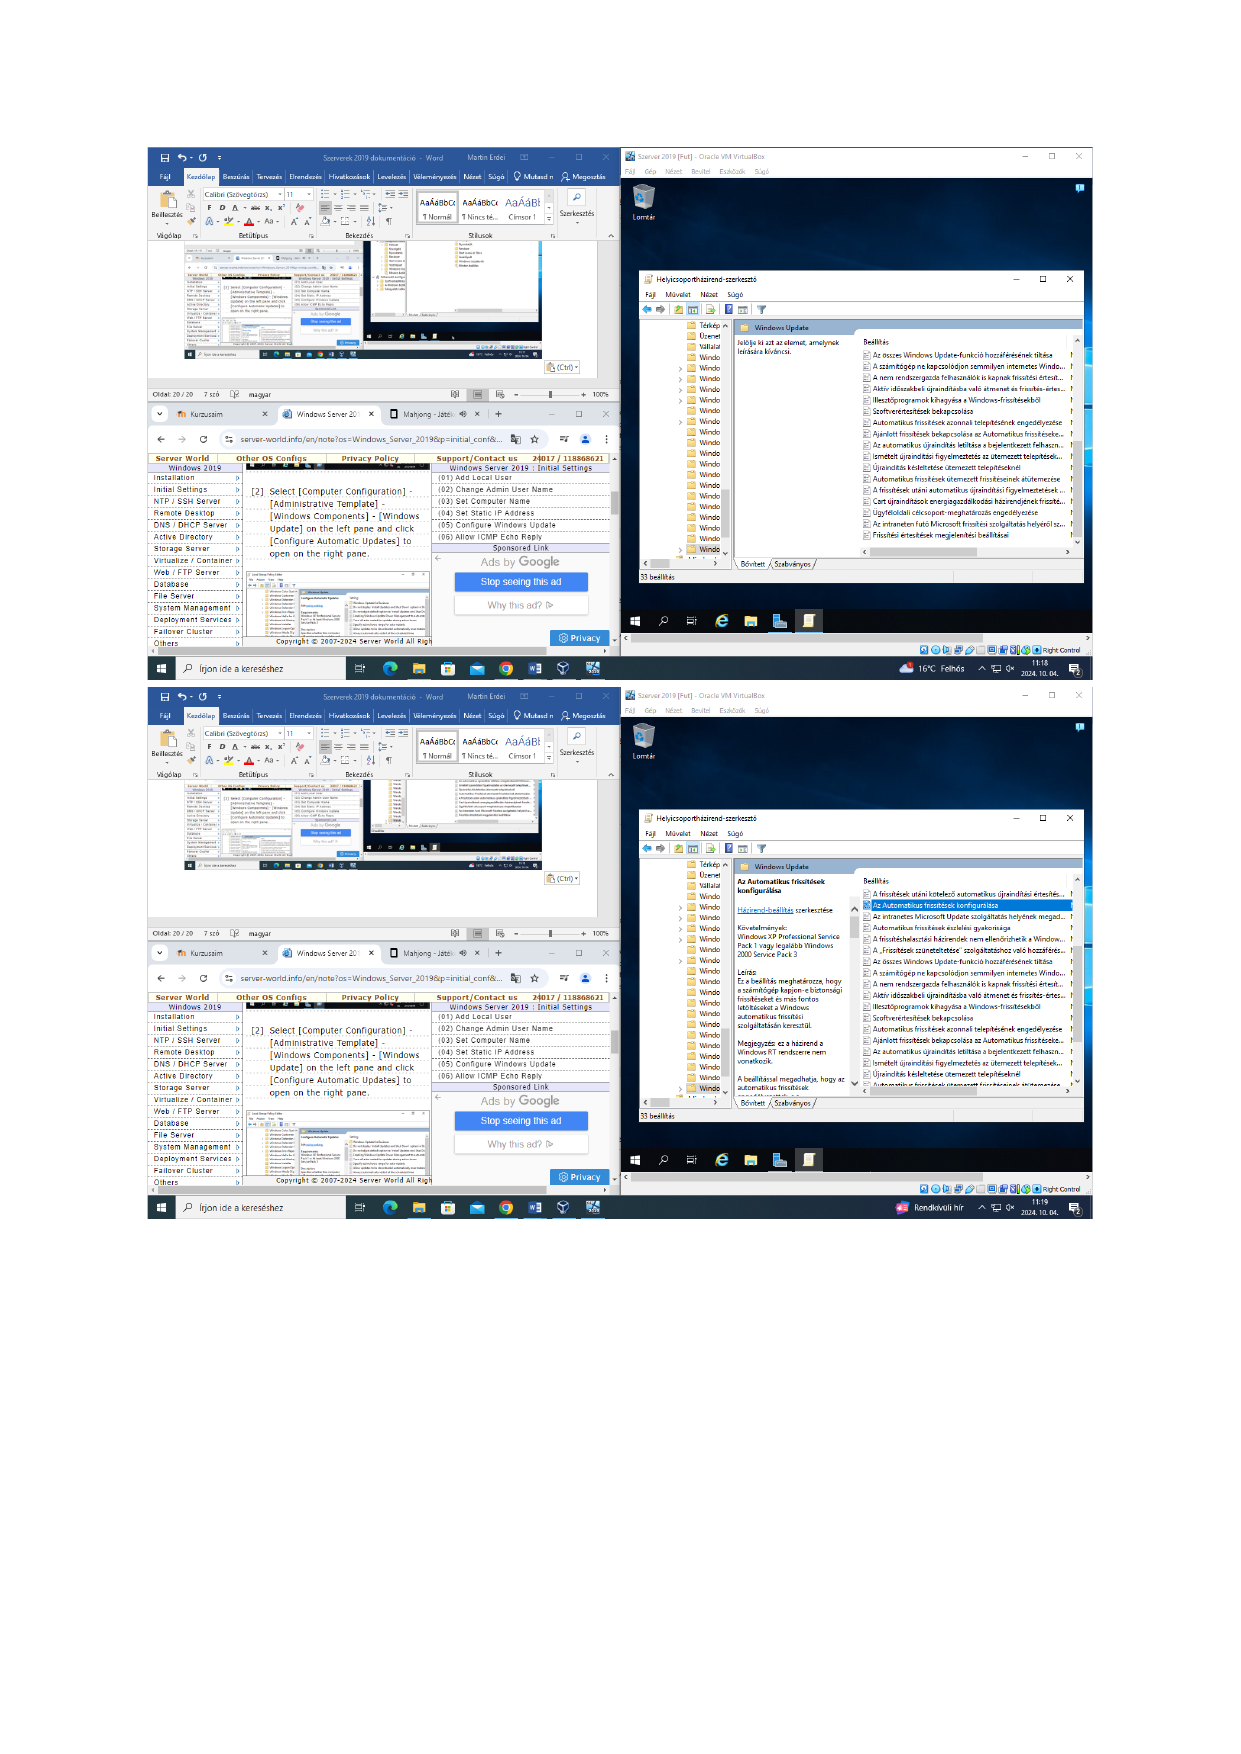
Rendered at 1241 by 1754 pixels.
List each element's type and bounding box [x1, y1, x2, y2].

picture [147, 687, 1093, 1219]
picture [147, 147, 1093, 680]
